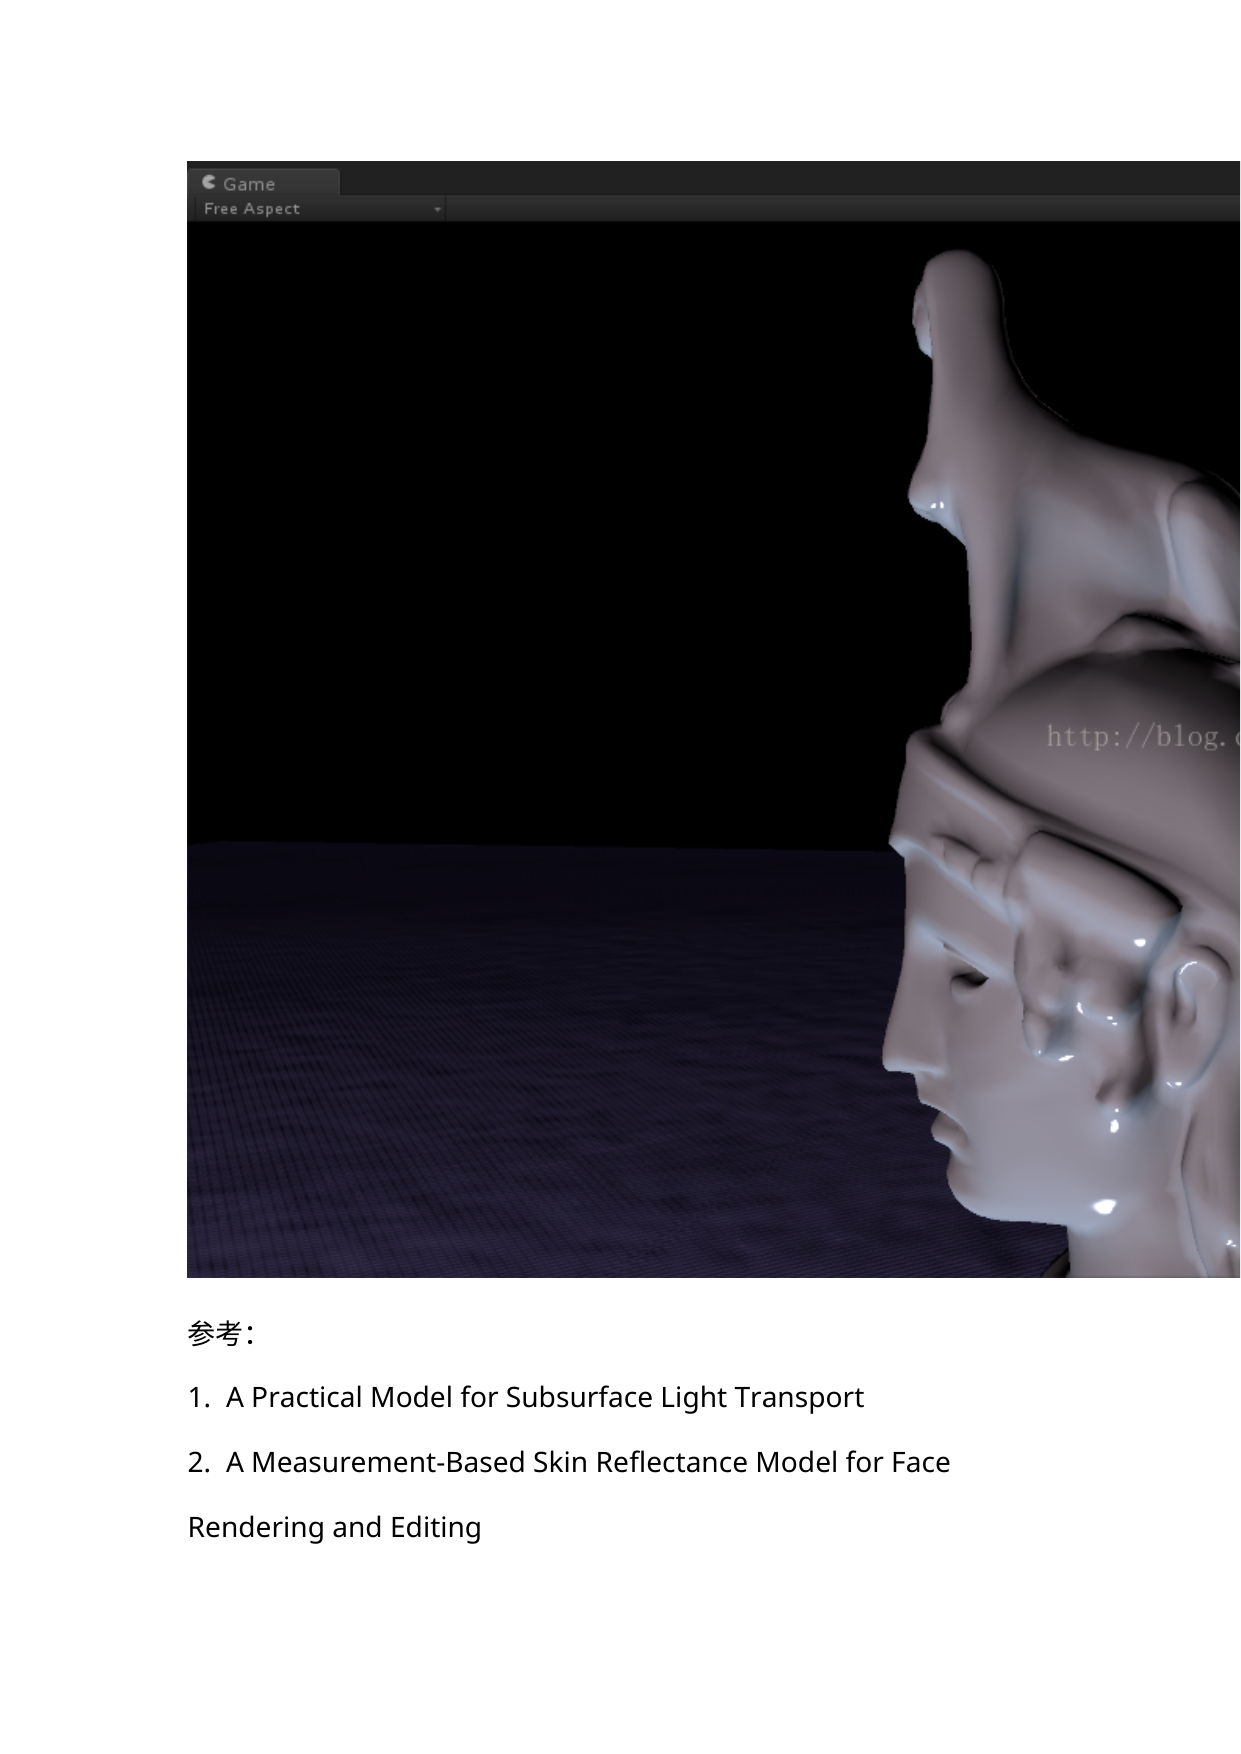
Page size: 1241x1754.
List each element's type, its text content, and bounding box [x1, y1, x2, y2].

text 1. A Practical Model for Subsurface Light Transport 2. A Measurement-Based Skin Reﬂectance Model for Face Rendering and Editing [187, 1364, 1053, 1559]
text 参考： [187, 1299, 1053, 1364]
picture [187, 161, 1241, 1278]
